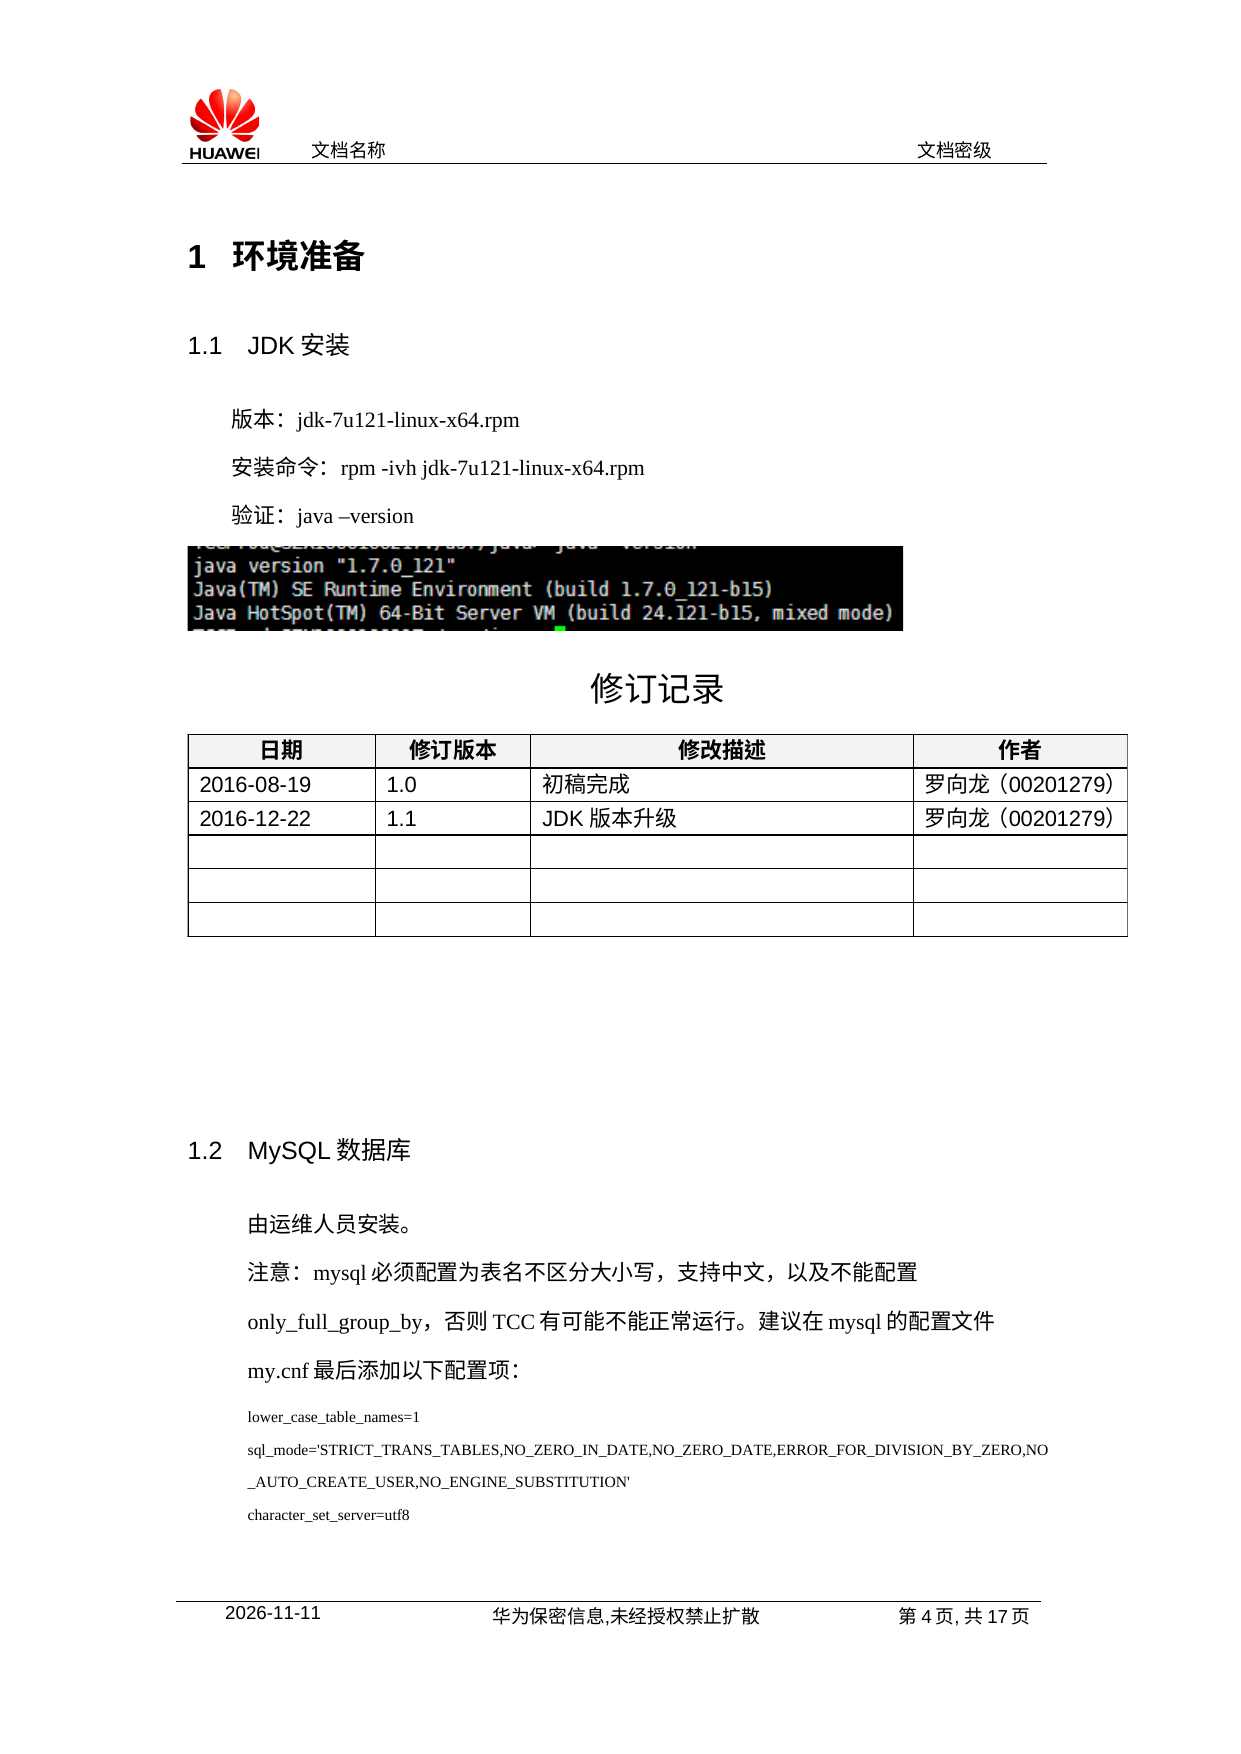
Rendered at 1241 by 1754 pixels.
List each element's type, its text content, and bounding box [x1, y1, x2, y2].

text 安装命令：rpm -ivh jdk-7u121-linux-x64.rpm [187, 449, 1053, 482]
text 注意：mysql必须配置为表名不区分大小写，支持中文，以及不能配置only_full_group_by，否则TCC有可能不能正常运行。建议在mysql的配置文件my.cnf最后添加以下配置项： [247, 1255, 1053, 1385]
subtitle MySQL数据库 [187, 1116, 1053, 1181]
picture [187, 546, 904, 631]
picture [190, 89, 260, 159]
text 由运维人员安装。 [247, 1206, 1053, 1239]
subtitle JDK安装 [187, 311, 1053, 376]
text sql_mode='STRICT_TRANS_TABLES,NO_ZERO_IN_DATE,NO_ZERO_DATE,ERROR_FOR_DIVISION_BY_ZERO,NO_AUTO_CREATE_USER,NO_ENGINE_SUBSTITUTION' [247, 1433, 1053, 1498]
subtitle 环境准备 [187, 221, 1053, 286]
text 版本：jdk-7u121-linux-x64.rpm [187, 401, 1053, 434]
text 验证：java –version [187, 498, 1053, 530]
text lower_case_table_names=1 [247, 1401, 1053, 1433]
text character_set_server=utf8 [247, 1498, 1053, 1531]
